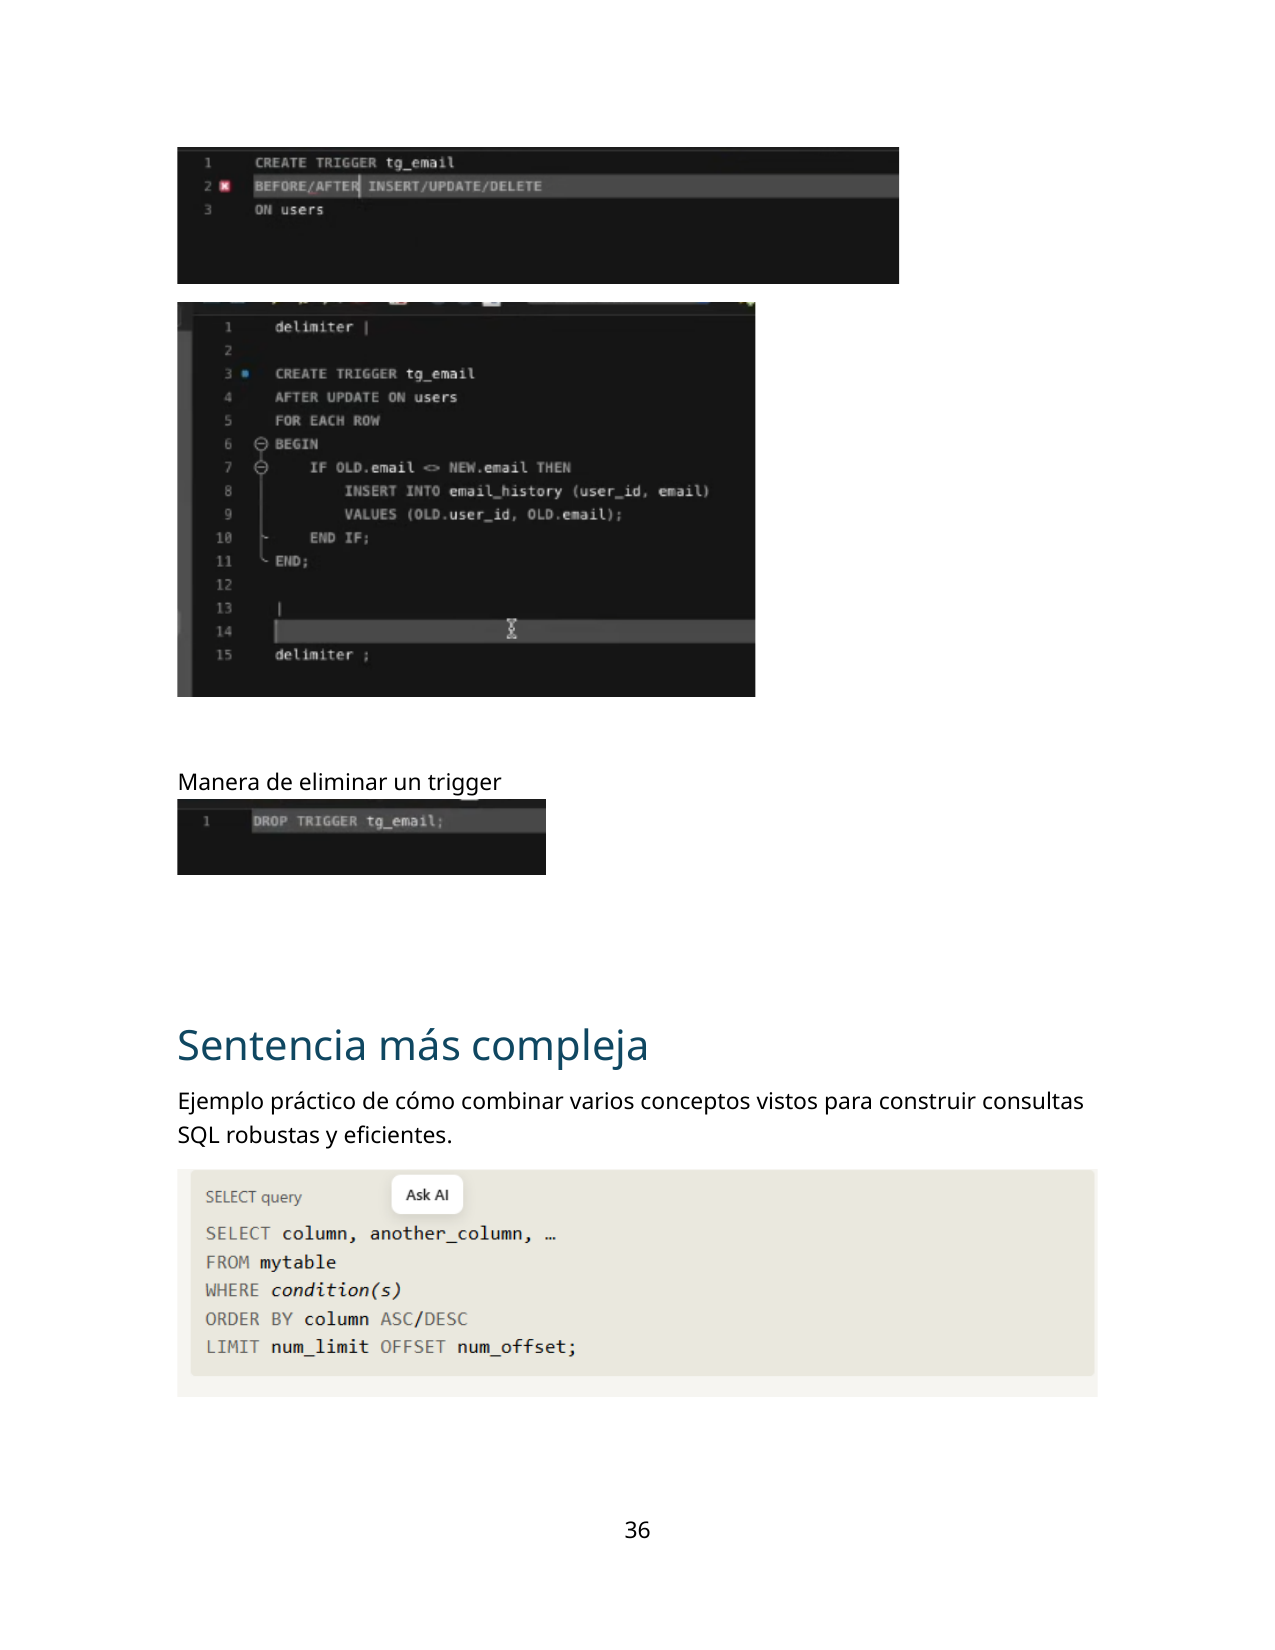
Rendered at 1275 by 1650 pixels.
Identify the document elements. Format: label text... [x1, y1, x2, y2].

picture [177, 799, 546, 875]
picture [177, 1169, 1098, 1397]
text Ejemplo práctico de cómo combinar varios conceptos vistos para construir consultas SQL robustas y eficientes. [177, 1085, 1098, 1150]
picture [177, 147, 900, 284]
picture [177, 302, 756, 697]
subtitle Sentencia más compleja [177, 1016, 1098, 1072]
